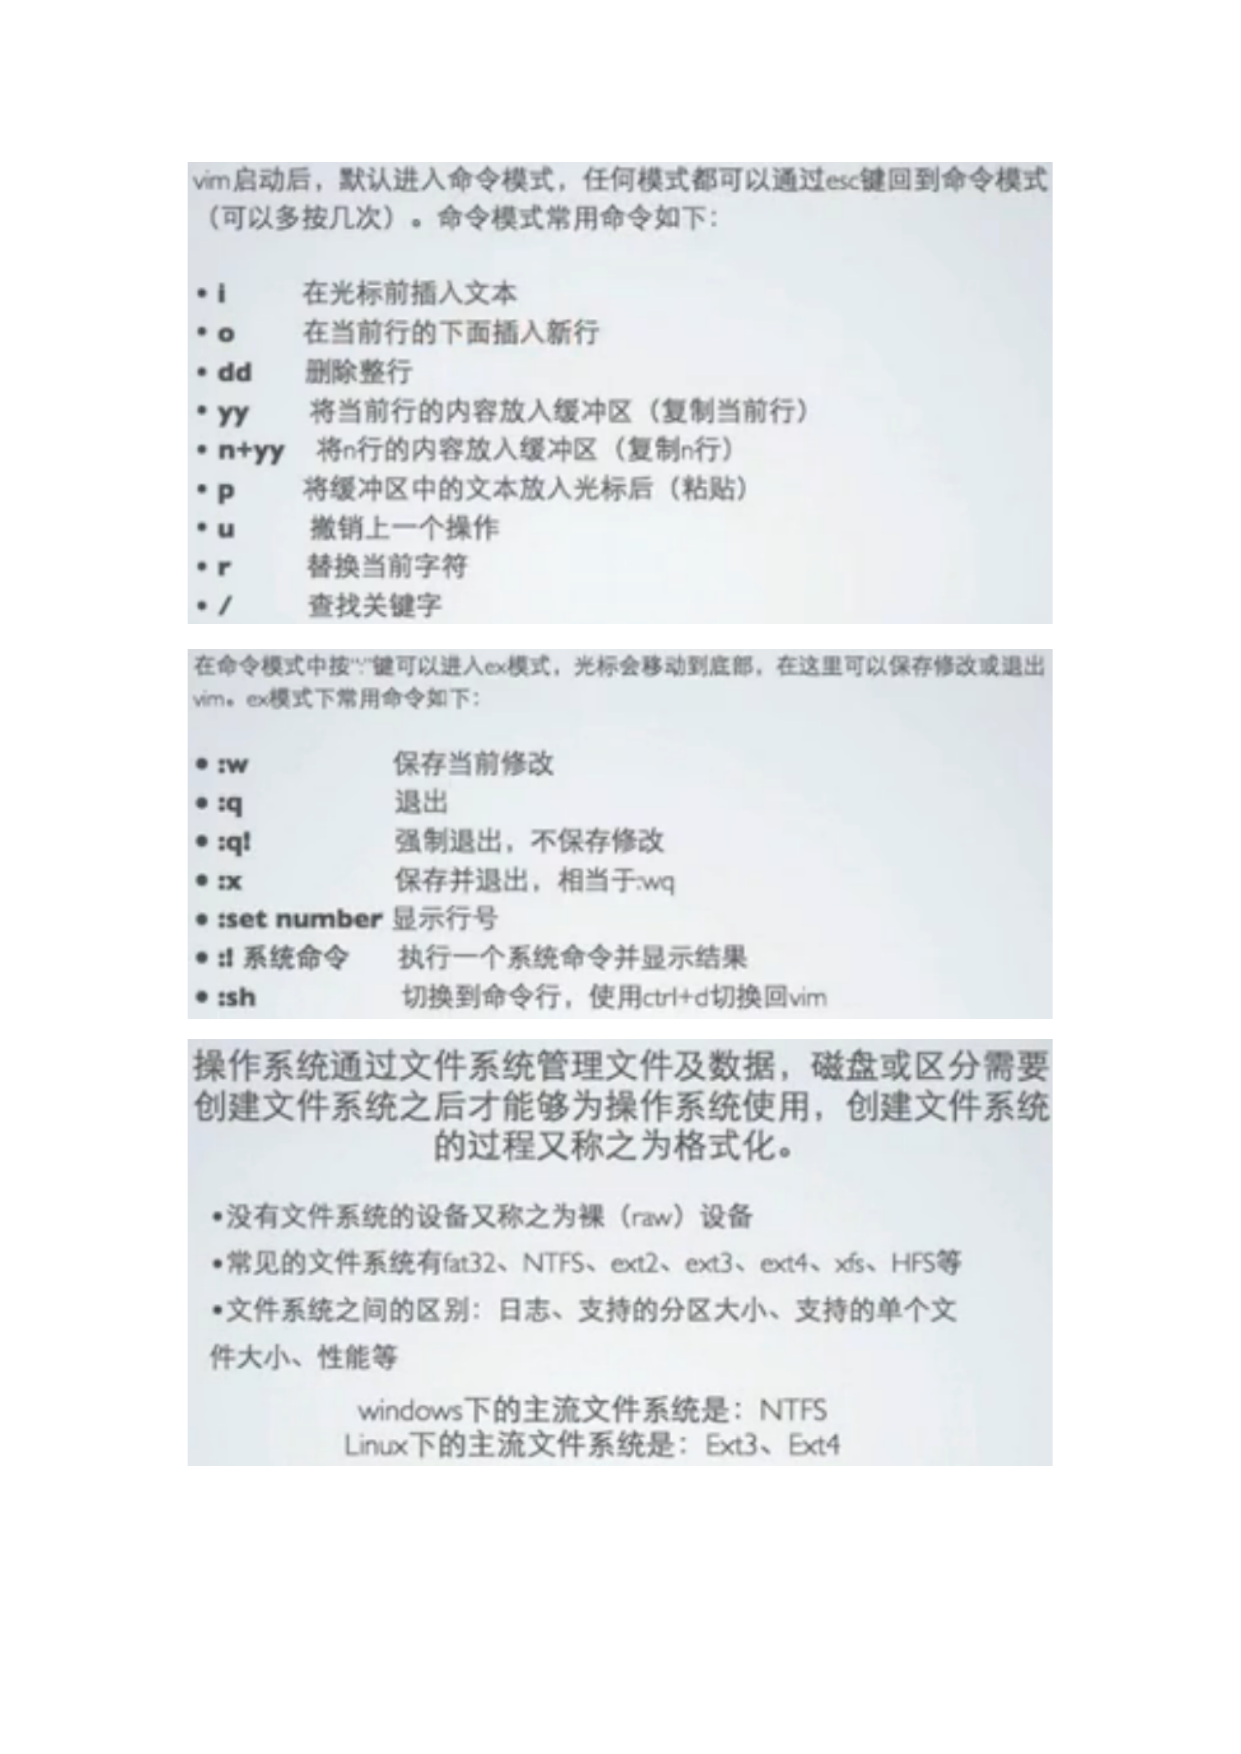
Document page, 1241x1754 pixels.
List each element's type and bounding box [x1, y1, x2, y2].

picture [187, 1039, 1053, 1466]
picture [187, 649, 1053, 1019]
picture [187, 162, 1053, 624]
